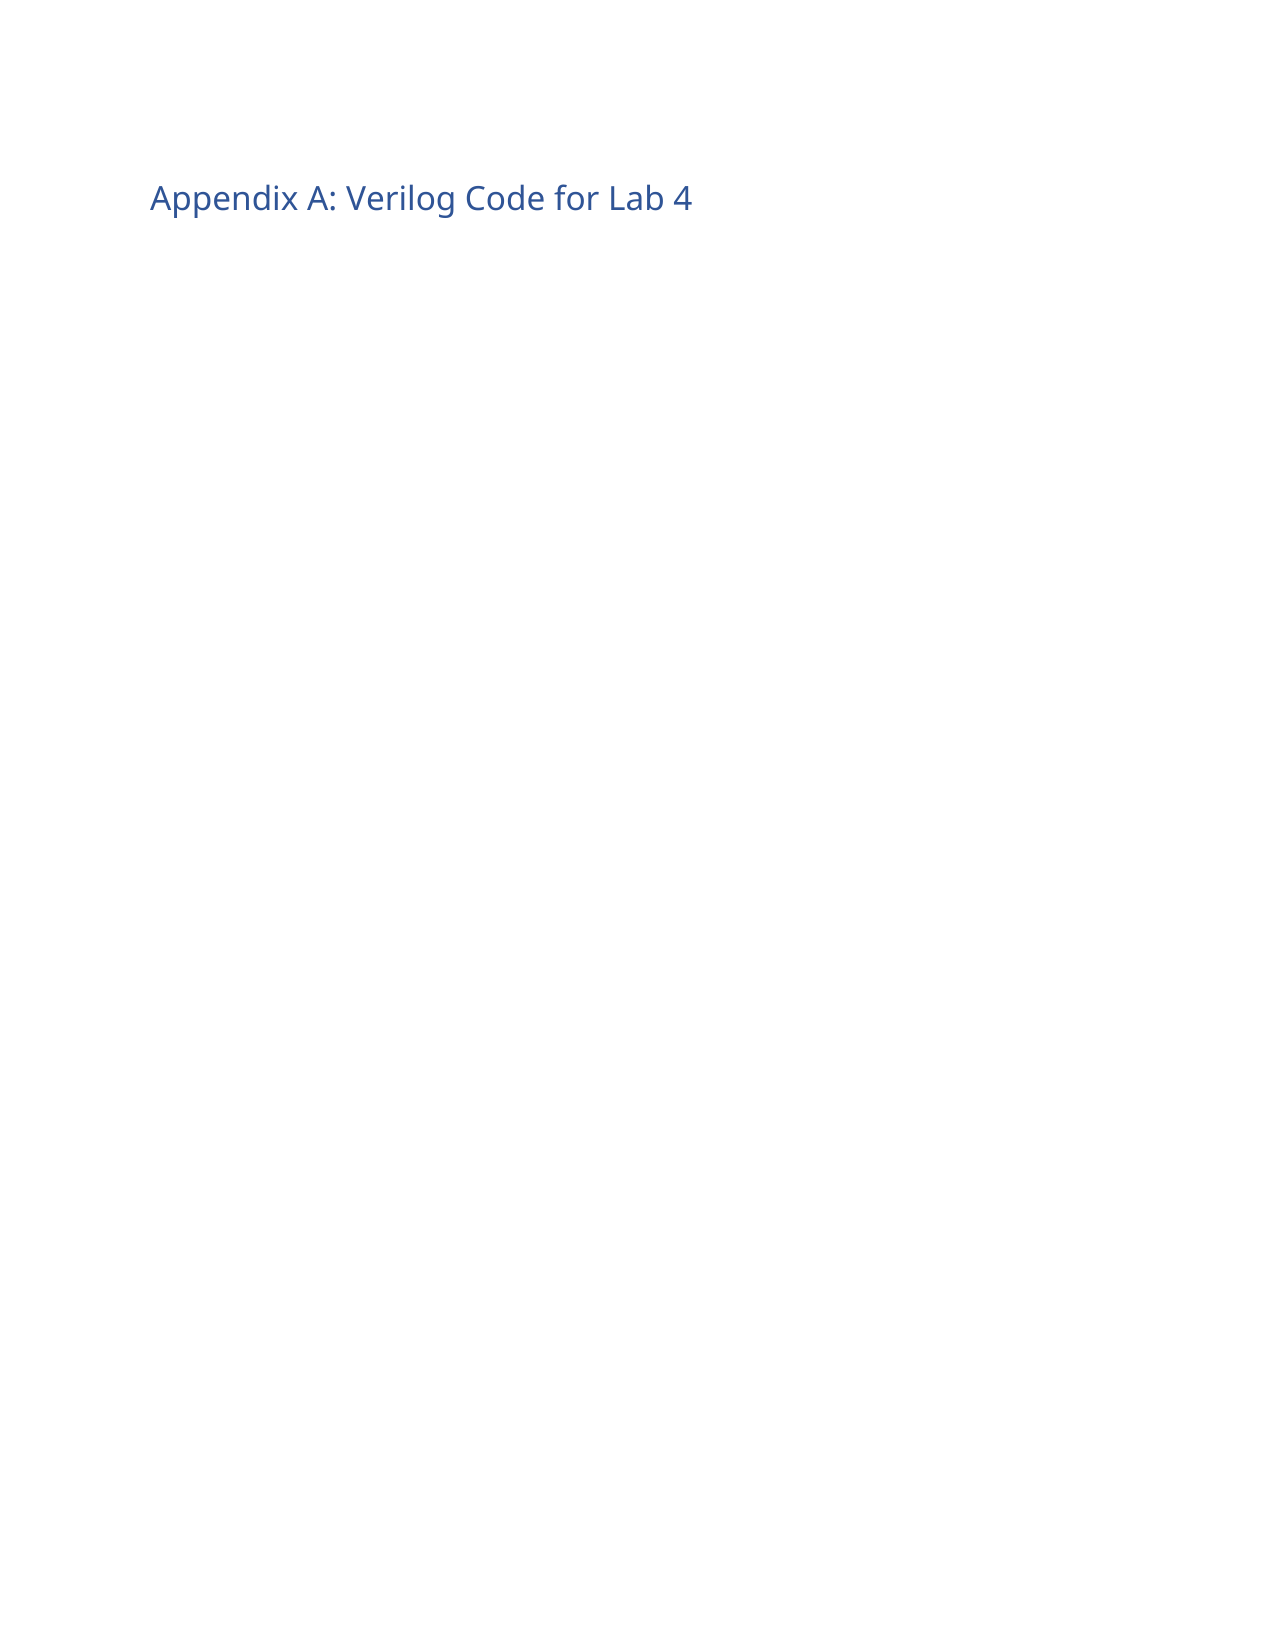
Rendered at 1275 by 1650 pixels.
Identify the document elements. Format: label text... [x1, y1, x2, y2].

subtitle Appendix A: Verilog Code for Lab 4 [150, 175, 1125, 220]
